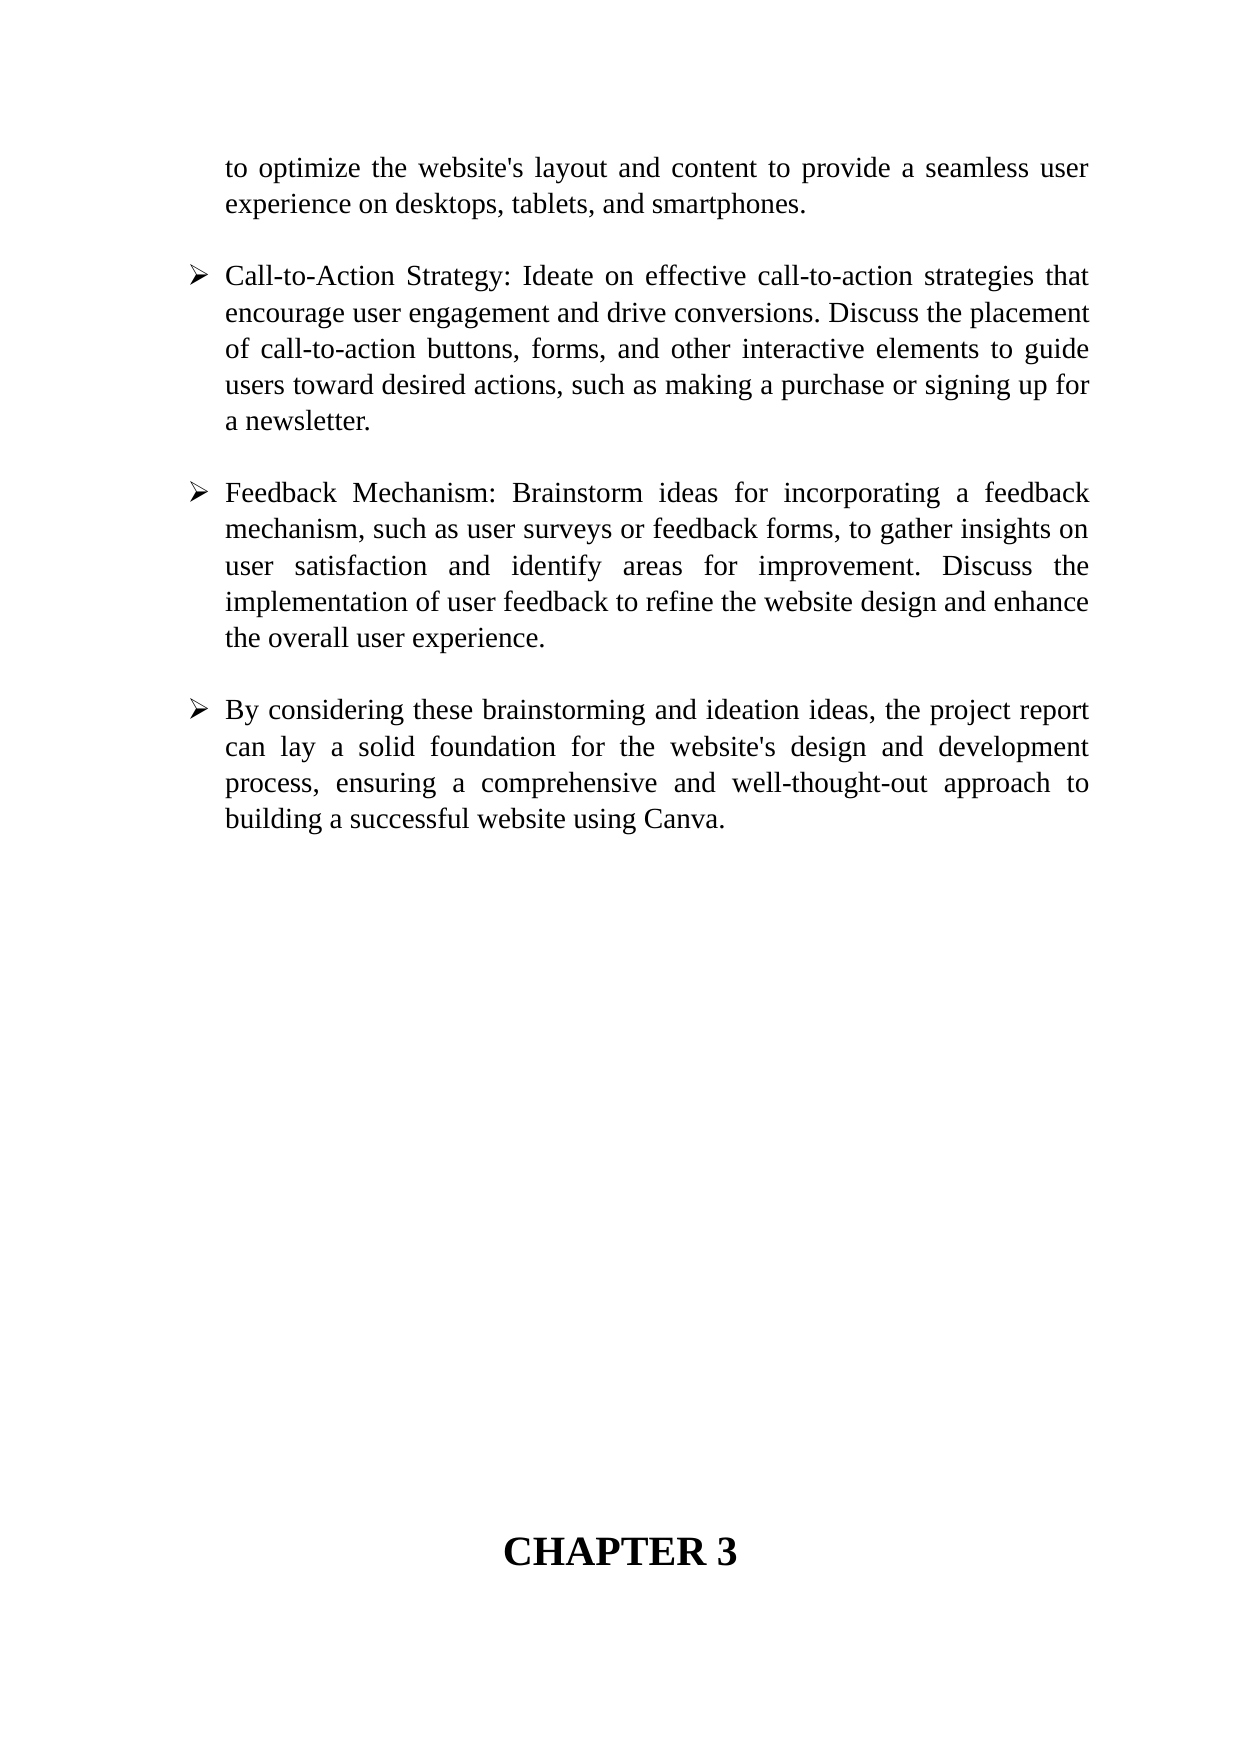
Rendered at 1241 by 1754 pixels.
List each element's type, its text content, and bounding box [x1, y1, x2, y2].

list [187, 150, 1090, 220]
text CHAPTER 3 [150, 1526, 1090, 1574]
list Call-to-Action Strategy: Ideate on effective call-to-action strategies that encourage user engagement and drive conversions. Discuss the placement of call-to-action buttons, forms, and other interactive elements to guide users toward desired actions, such as making a purchase or signing up for a newsletter. [187, 258, 1090, 437]
list By considering these brainstorming and ideation ideas, the project report can lay a solid foundation for the website's design and development process, ensuring a comprehensive and well-thought-out approach to building a successful website using Canva. [187, 692, 1090, 834]
list Feedback Mechanism: Brainstorm ideas for incorporating a feedback mechanism, such as user surveys or feedback forms, to gather insights on user satisfaction and identify areas for improvement. Discuss the implementation of user feedback to refine the website design and enhance the overall user experience. [187, 475, 1090, 654]
